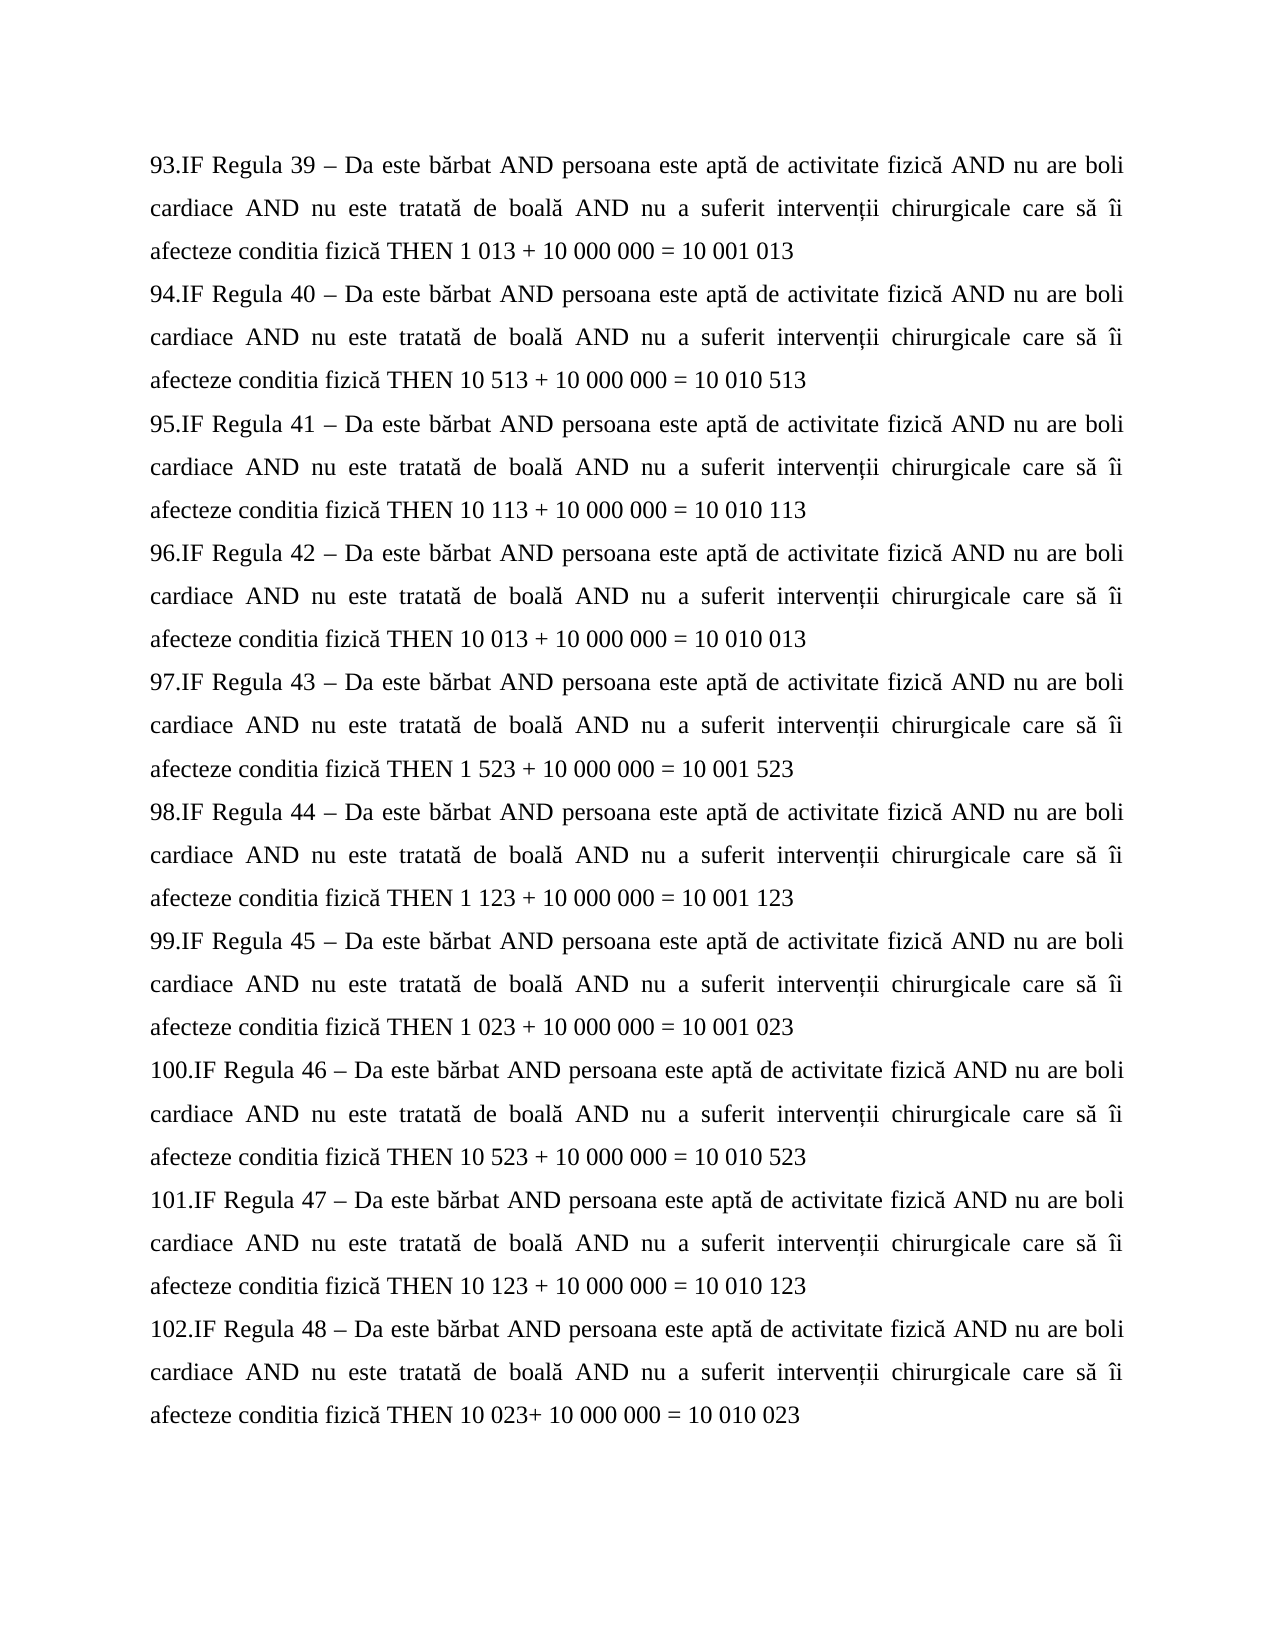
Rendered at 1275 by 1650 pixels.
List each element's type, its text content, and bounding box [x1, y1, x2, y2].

text 94.IF Regula 40 – Da este bărbat AND persoana este aptă de activitate fizică AND nu are boli cardiace AND nu este tratată de boală AND nu a suferit intervenții chirurgicale care să îi afecteze conditia fizică THEN 10 513 + 10 000 000 = 10 010 513 [150, 279, 1125, 394]
text 95.IF Regula 41 – Da este bărbat AND persoana este aptă de activitate fizică AND nu are boli cardiace AND nu este tratată de boală AND nu a suferit intervenții chirurgicale care să îi afecteze conditia fizică THEN 10 113 + 10 000 000 = 10 010 113 [150, 409, 1125, 524]
text 100.IF Regula 46 – Da este bărbat AND persoana este aptă de activitate fizică AND nu are boli cardiace AND nu este tratată de boală AND nu a suferit intervenții chirurgicale care să îi afecteze conditia fizică THEN 10 523 + 10 000 000 = 10 010 523 [150, 1056, 1125, 1171]
text 97.IF Regula 43 – Da este bărbat AND persoana este aptă de activitate fizică AND nu are boli cardiace AND nu este tratată de boală AND nu a suferit intervenții chirurgicale care să îi afecteze conditia fizică THEN 1 523 + 10 000 000 = 10 001 523 [150, 667, 1125, 782]
text 102.IF Regula 48 – Da este bărbat AND persoana este aptă de activitate fizică AND nu are boli cardiace AND nu este tratată de boală AND nu a suferit intervenții chirurgicale care să îi afecteze conditia fizică THEN 10 023+ 10 000 000 = 10 010 023 [150, 1314, 1125, 1429]
text 101.IF Regula 47 – Da este bărbat AND persoana este aptă de activitate fizică AND nu are boli cardiace AND nu este tratată de boală AND nu a suferit intervenții chirurgicale care să îi afecteze conditia fizică THEN 10 123 + 10 000 000 = 10 010 123 [150, 1185, 1125, 1300]
text 99.IF Regula 45 – Da este bărbat AND persoana este aptă de activitate fizică AND nu are boli cardiace AND nu este tratată de boală AND nu a suferit intervenții chirurgicale care să îi afecteze conditia fizică THEN 1 023 + 10 000 000 = 10 001 023 [150, 926, 1125, 1041]
text 96.IF Regula 42 – Da este bărbat AND persoana este aptă de activitate fizică AND nu are boli cardiace AND nu este tratată de boală AND nu a suferit intervenții chirurgicale care să îi afecteze conditia fizică THEN 10 013 + 10 000 000 = 10 010 013 [150, 538, 1125, 653]
text 98.IF Regula 44 – Da este bărbat AND persoana este aptă de activitate fizică AND nu are boli cardiace AND nu este tratată de boală AND nu a suferit intervenții chirurgicale care să îi afecteze conditia fizică THEN 1 123 + 10 000 000 = 10 001 123 [150, 797, 1125, 912]
text 93.IF Regula 39 – Da este bărbat AND persoana este aptă de activitate fizică AND nu are boli cardiace AND nu este tratată de boală AND nu a suferit intervenții chirurgicale care să îi afecteze conditia fizică THEN 1 013 + 10 000 000 = 10 001 013 [150, 150, 1125, 265]
